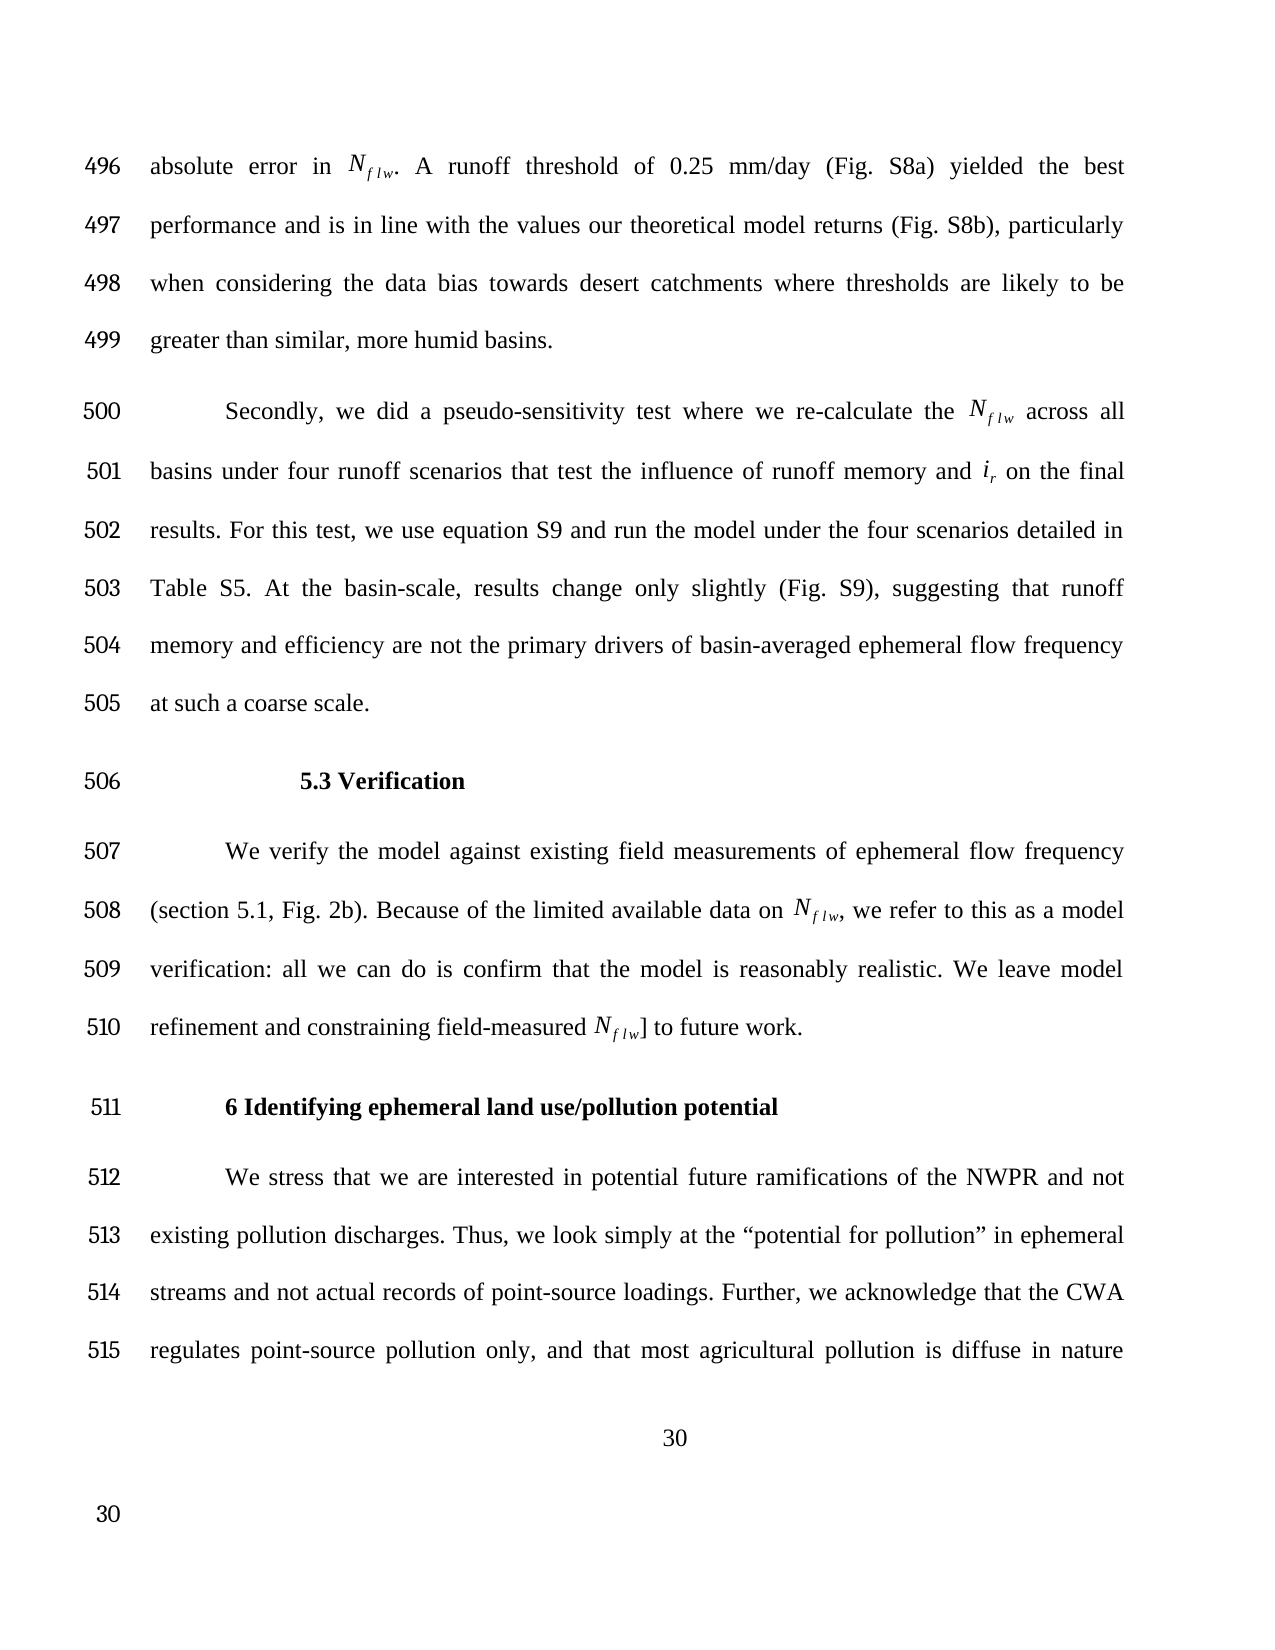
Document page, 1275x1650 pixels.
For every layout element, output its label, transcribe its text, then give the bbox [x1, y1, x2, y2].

text We verify the model against existing field measurements of ephemeral flow frequency (section 5.1, Fig. 2b). Because of the limited available data on , we refer to this as a model verification: all we can do is confirm that the model is reasonably realistic. We leave model refinement and constraining field-measured ] to future work. [150, 836, 1125, 1043]
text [150, 150, 1125, 354]
text Secondly, we did a pseudo-sensitivity test where we re-calculate the across all basins under four runoff scenarios that test the influence of runoff memory and on the final results. For this test, we use equation S9 and run the model under the four scenarios detailed in Table S5. At the basin-scale, results change only slightly (Fig. S9), suggesting that runoff memory and efficiency are not the primary drivers of basin-averaged ephemeral flow frequency at such a coarse scale. [150, 395, 1125, 717]
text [150, 1162, 1125, 1363]
subtitle 5.3 Verification [225, 766, 1125, 795]
subtitle 6 Identifying ephemeral land use/pollution potential [150, 1092, 1125, 1121]
